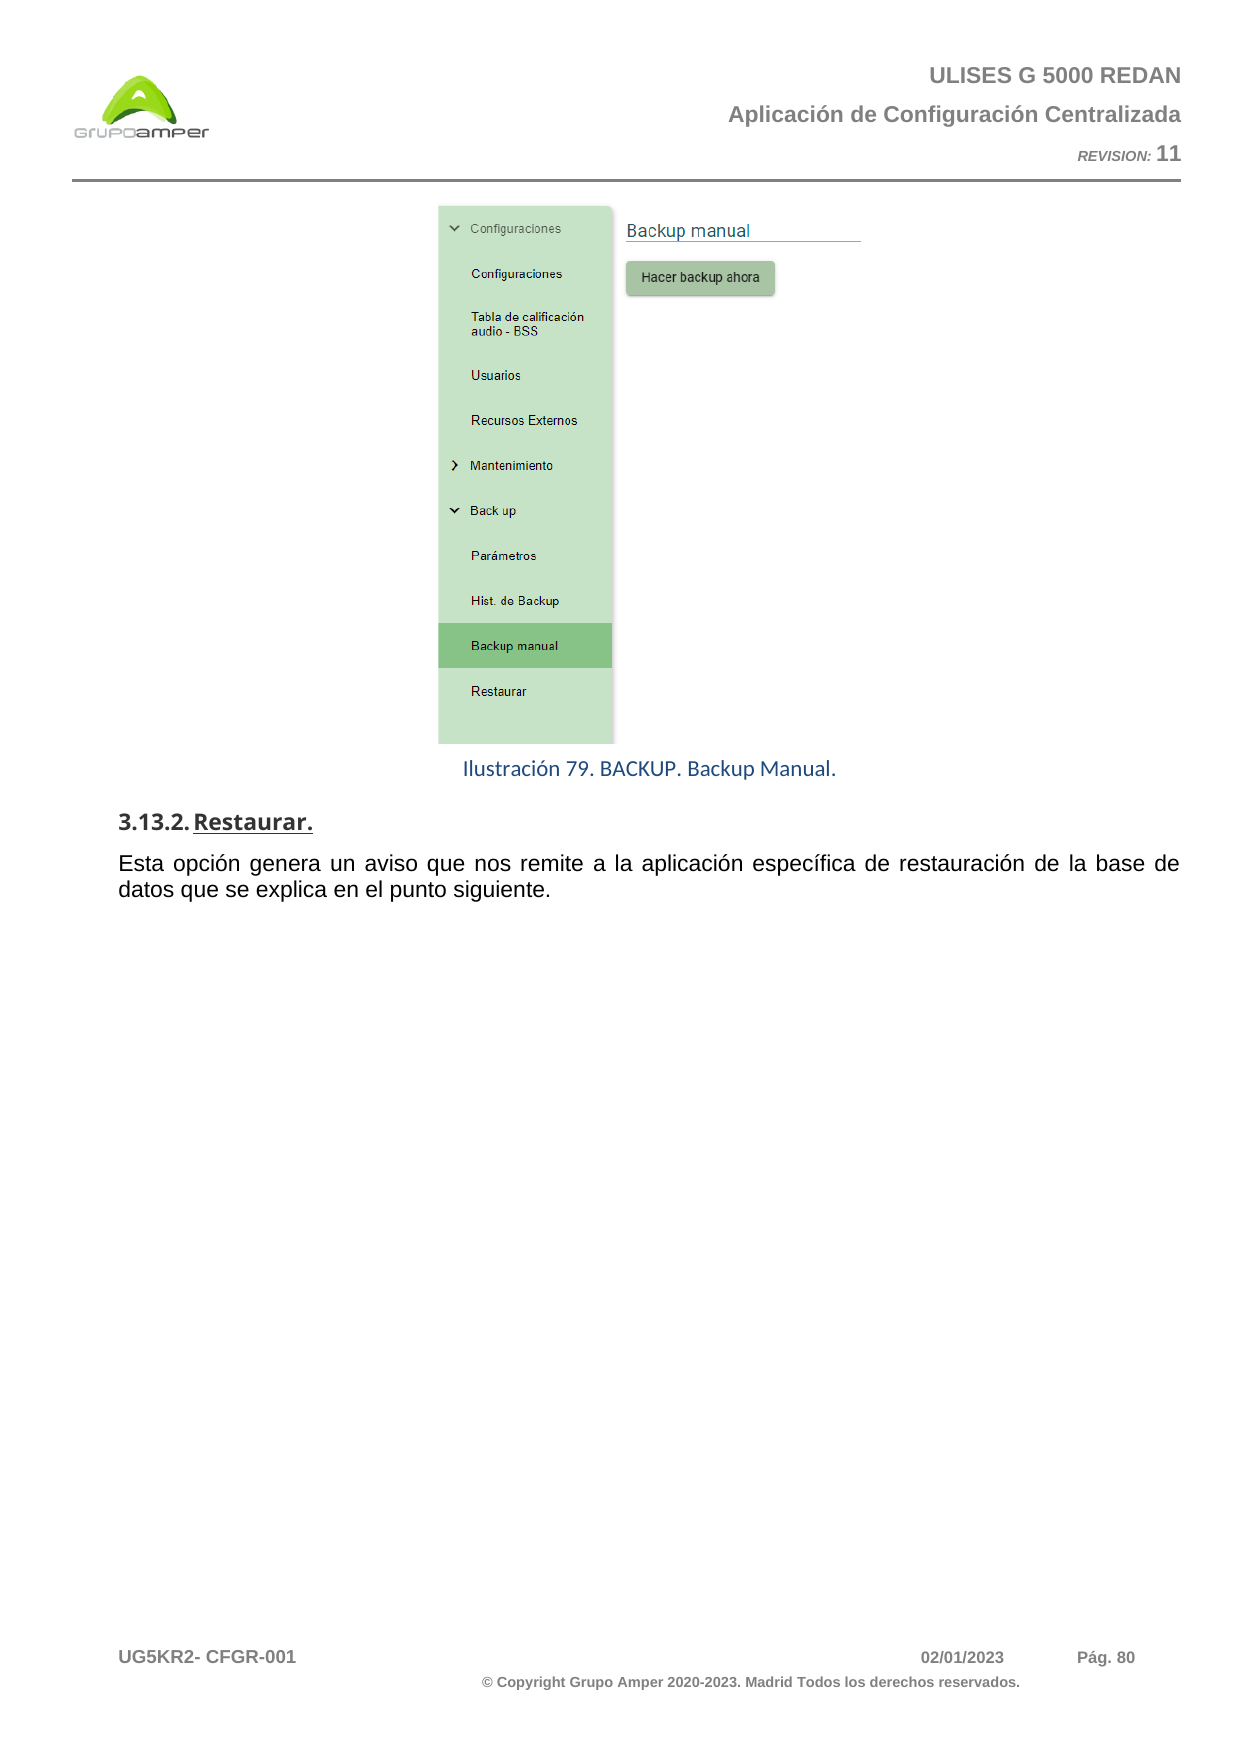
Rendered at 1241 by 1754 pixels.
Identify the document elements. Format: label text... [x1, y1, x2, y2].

picture [71, 64, 211, 151]
text Esta opción genera un aviso que nos remite a la aplicación específica de restauración de la base de datos que se explica en el punto siguiente. [118, 850, 1181, 903]
picture [438, 194, 862, 744]
subtitle Restaurar. [118, 806, 1181, 837]
